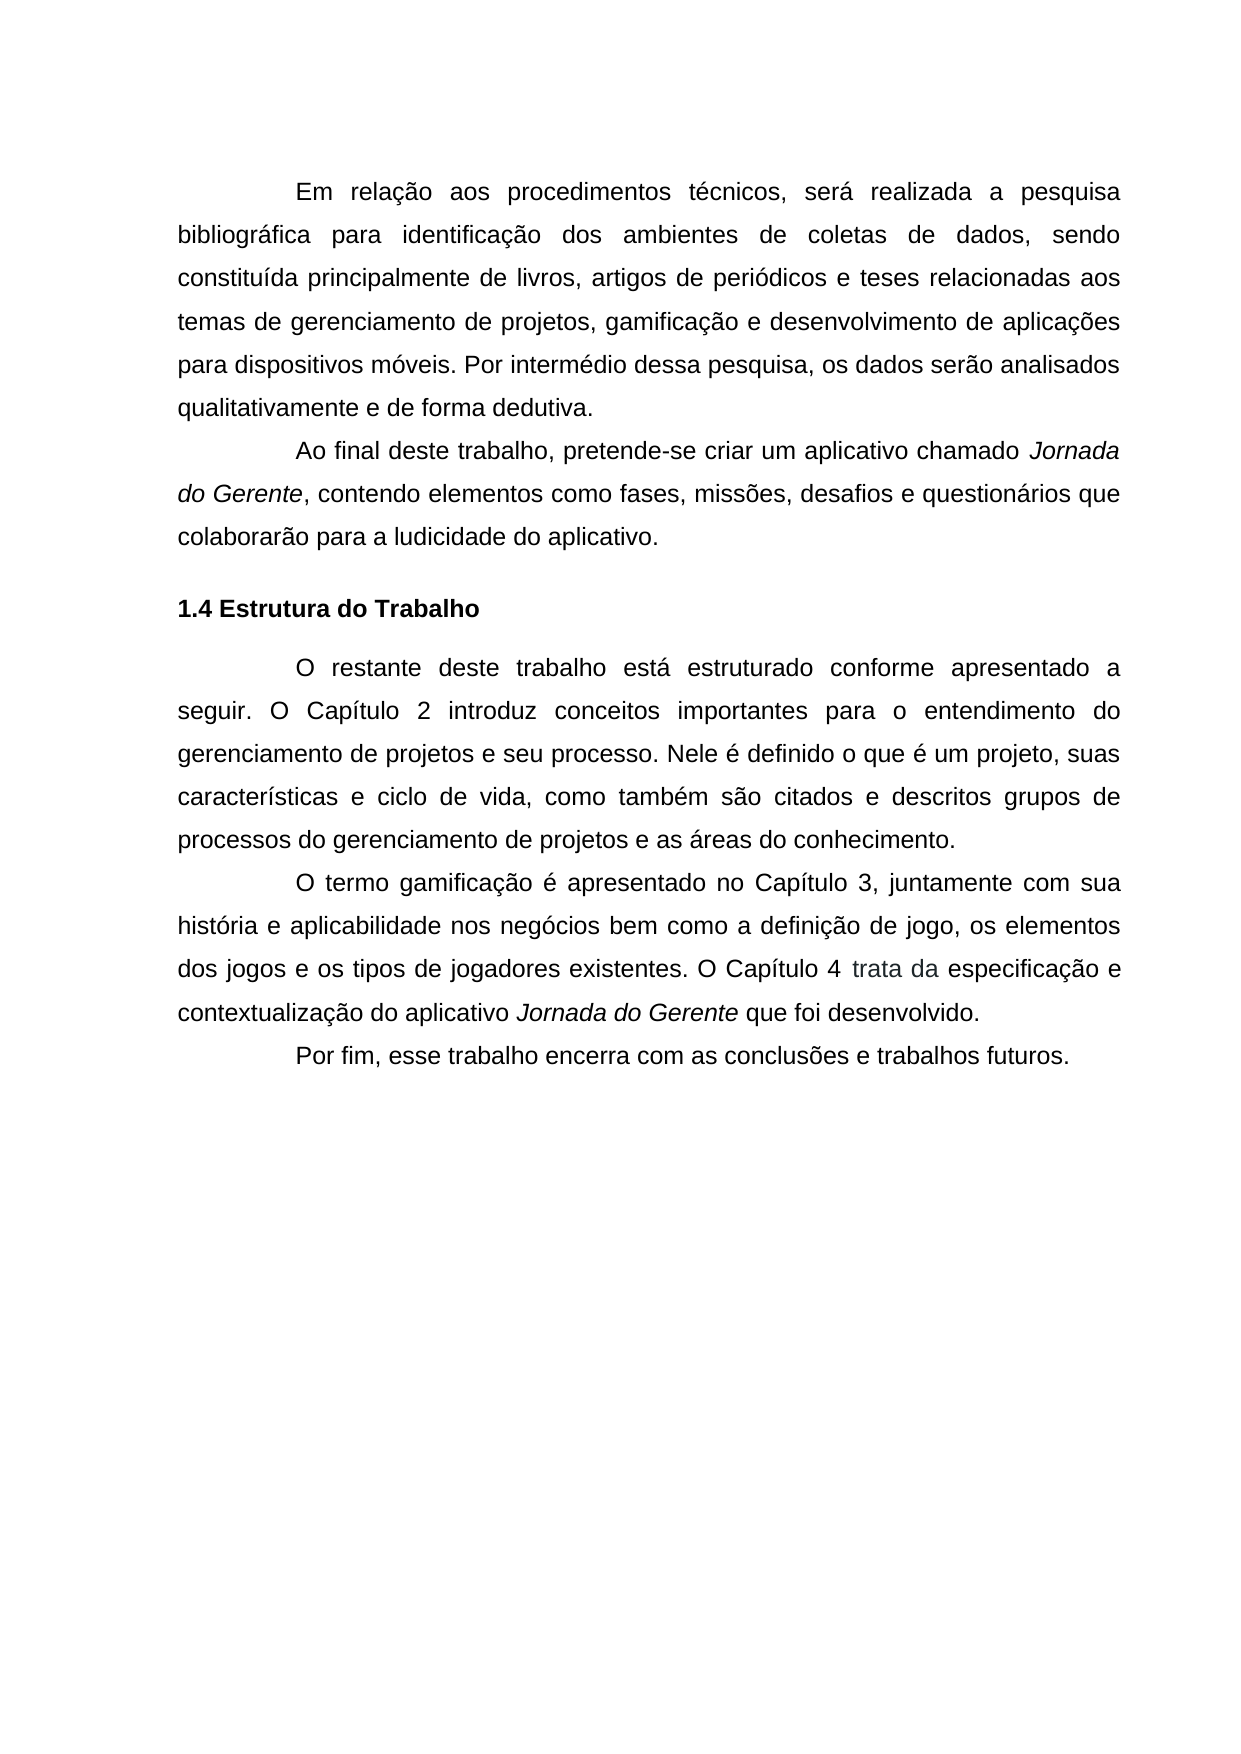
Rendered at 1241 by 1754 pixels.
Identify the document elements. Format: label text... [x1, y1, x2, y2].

text O restante deste trabalho está estruturado conforme apresentado a seguir. O Capítulo 2 introduz conceitos importantes para o entendimento do gerenciamento de projetos e seu processo. Nele é definido o que é um projeto, suas características e ciclo de vida, como também são citados e descritos grupos de processos do gerenciamento de projetos e as áreas do conhecimento. [177, 652, 1122, 854]
text Em relação aos procedimentos técnicos, será realizada a pesquisa bibliográfica para identificação dos ambientes de coletas de dados, sendo constituída principalmente de livros, artigos de periódicos e teses relacionadas aos temas de gerenciamento de projetos, gamificação e desenvolvimento de aplicações para dispositivos móveis. Por intermédio dessa pesquisa, os dados serão analisados qualitativamente e de forma dedutiva. [177, 177, 1122, 422]
text O termo gamificação é apresentado no Capítulo 3, juntamente com sua história e aplicabilidade nos negócios bem como a definição de jogo, os elementos dos jogos e os tipos de jogadores existentes. O Capítulo 4 trata da especificação e contextualização do aplicativo Jornada do Gerente que foi desenvolvido. [177, 868, 1122, 1026]
text Por fim, esse trabalho encerra com as conclusões e trabalhos futuros. [177, 1041, 1122, 1069]
text Ao final deste trabalho, pretende-se criar um aplicativo chamado Jornada do Gerente, contendo elementos como fases, missões, desafios e questionários que colaborarão para a ludicidade do aplicativo. [177, 436, 1122, 551]
subtitle 1.4 Estrutura do Trabalho [177, 594, 1122, 623]
